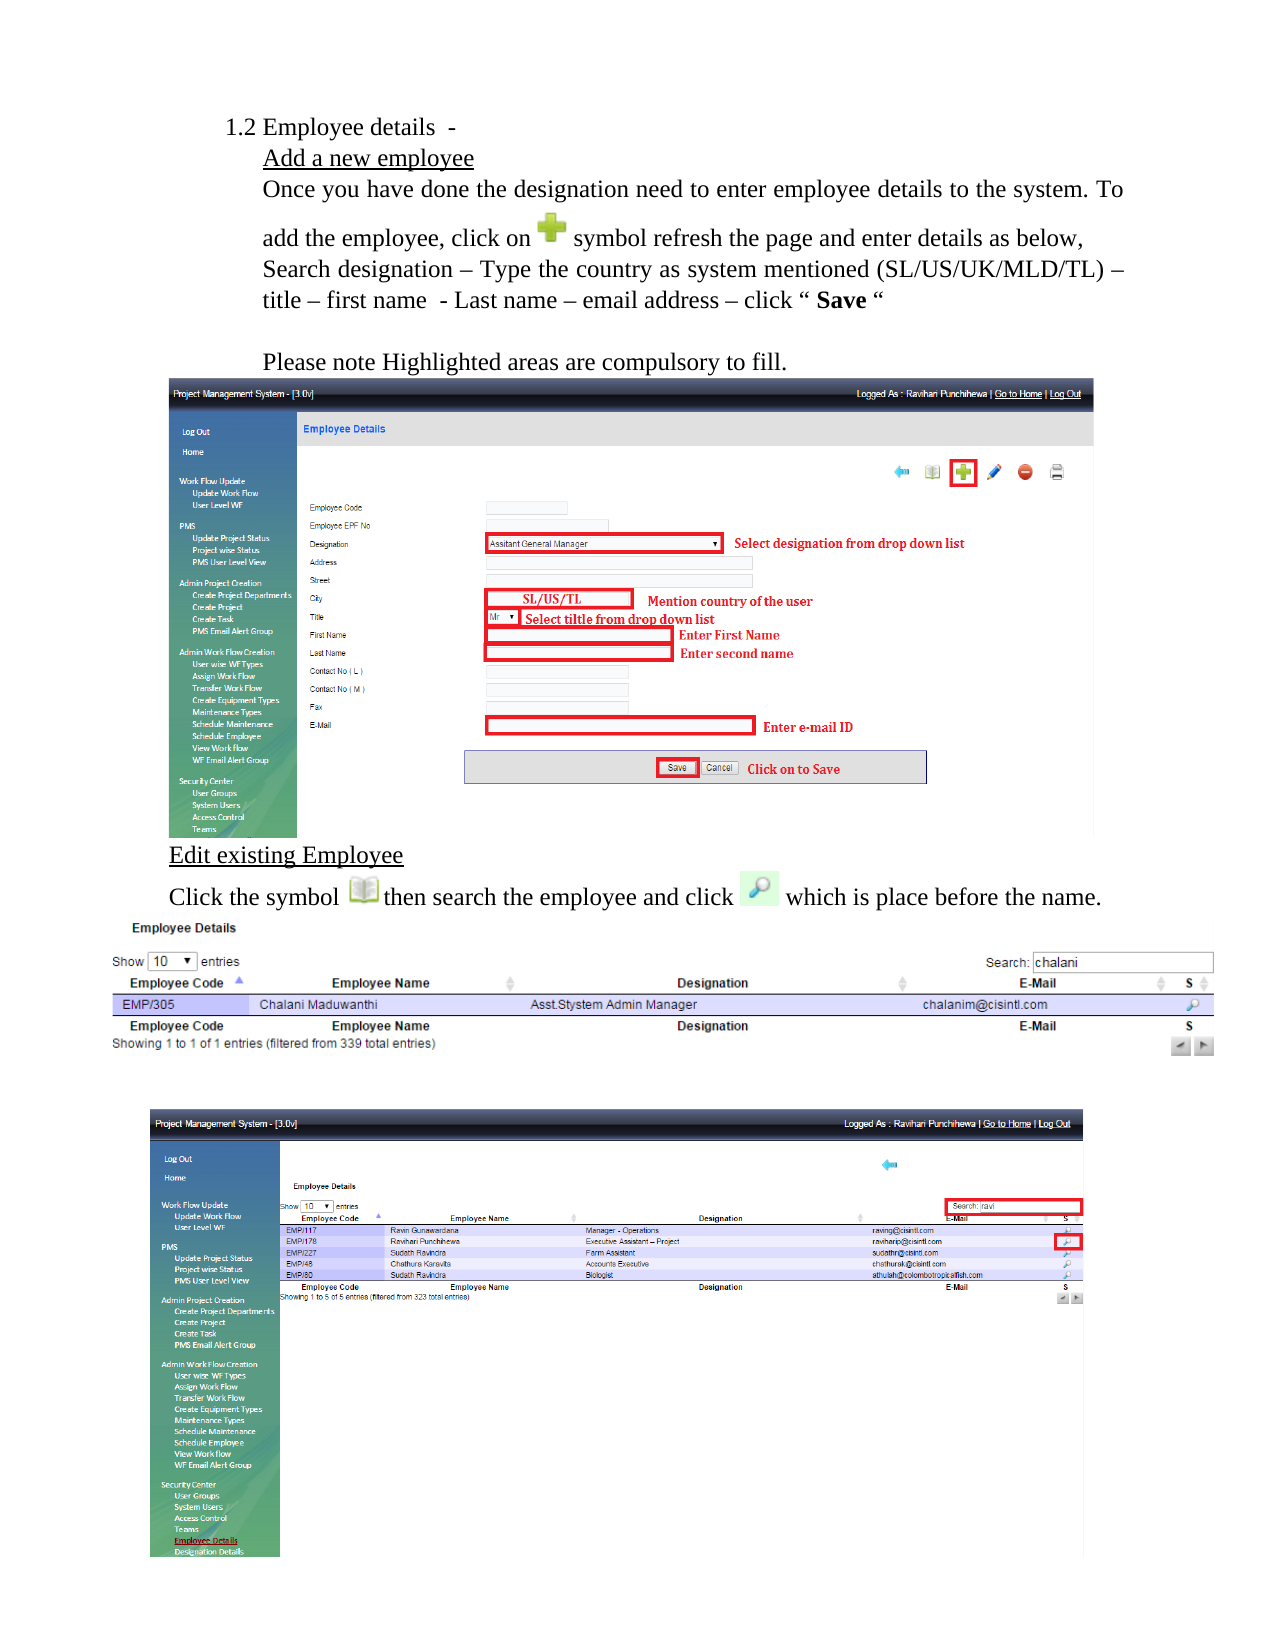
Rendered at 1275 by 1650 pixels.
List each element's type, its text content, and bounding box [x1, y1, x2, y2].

list Add a new employee [262, 143, 1125, 172]
picture [112, 913, 1214, 1060]
picture [150, 1109, 1084, 1557]
picture [740, 871, 780, 906]
list Employee details - [225, 112, 1125, 141]
picture [345, 874, 384, 906]
picture [168, 378, 1094, 838]
list Once you have done the designation need to enter employee details to the system. To add the employee, click on symbol refresh the page and enter details as below, [262, 174, 1125, 252]
list Click the symbol then search the employee and click which is place before the name. [169, 871, 1125, 911]
picture [537, 205, 568, 247]
list Search designation – Type the country as system mentioned (SL/US/UK/MLD/TL) – title – first name - Last name – email address – click “ Save “ [262, 254, 1125, 314]
list Please note Highlighted areas are compulsory to fill. [262, 347, 1125, 376]
